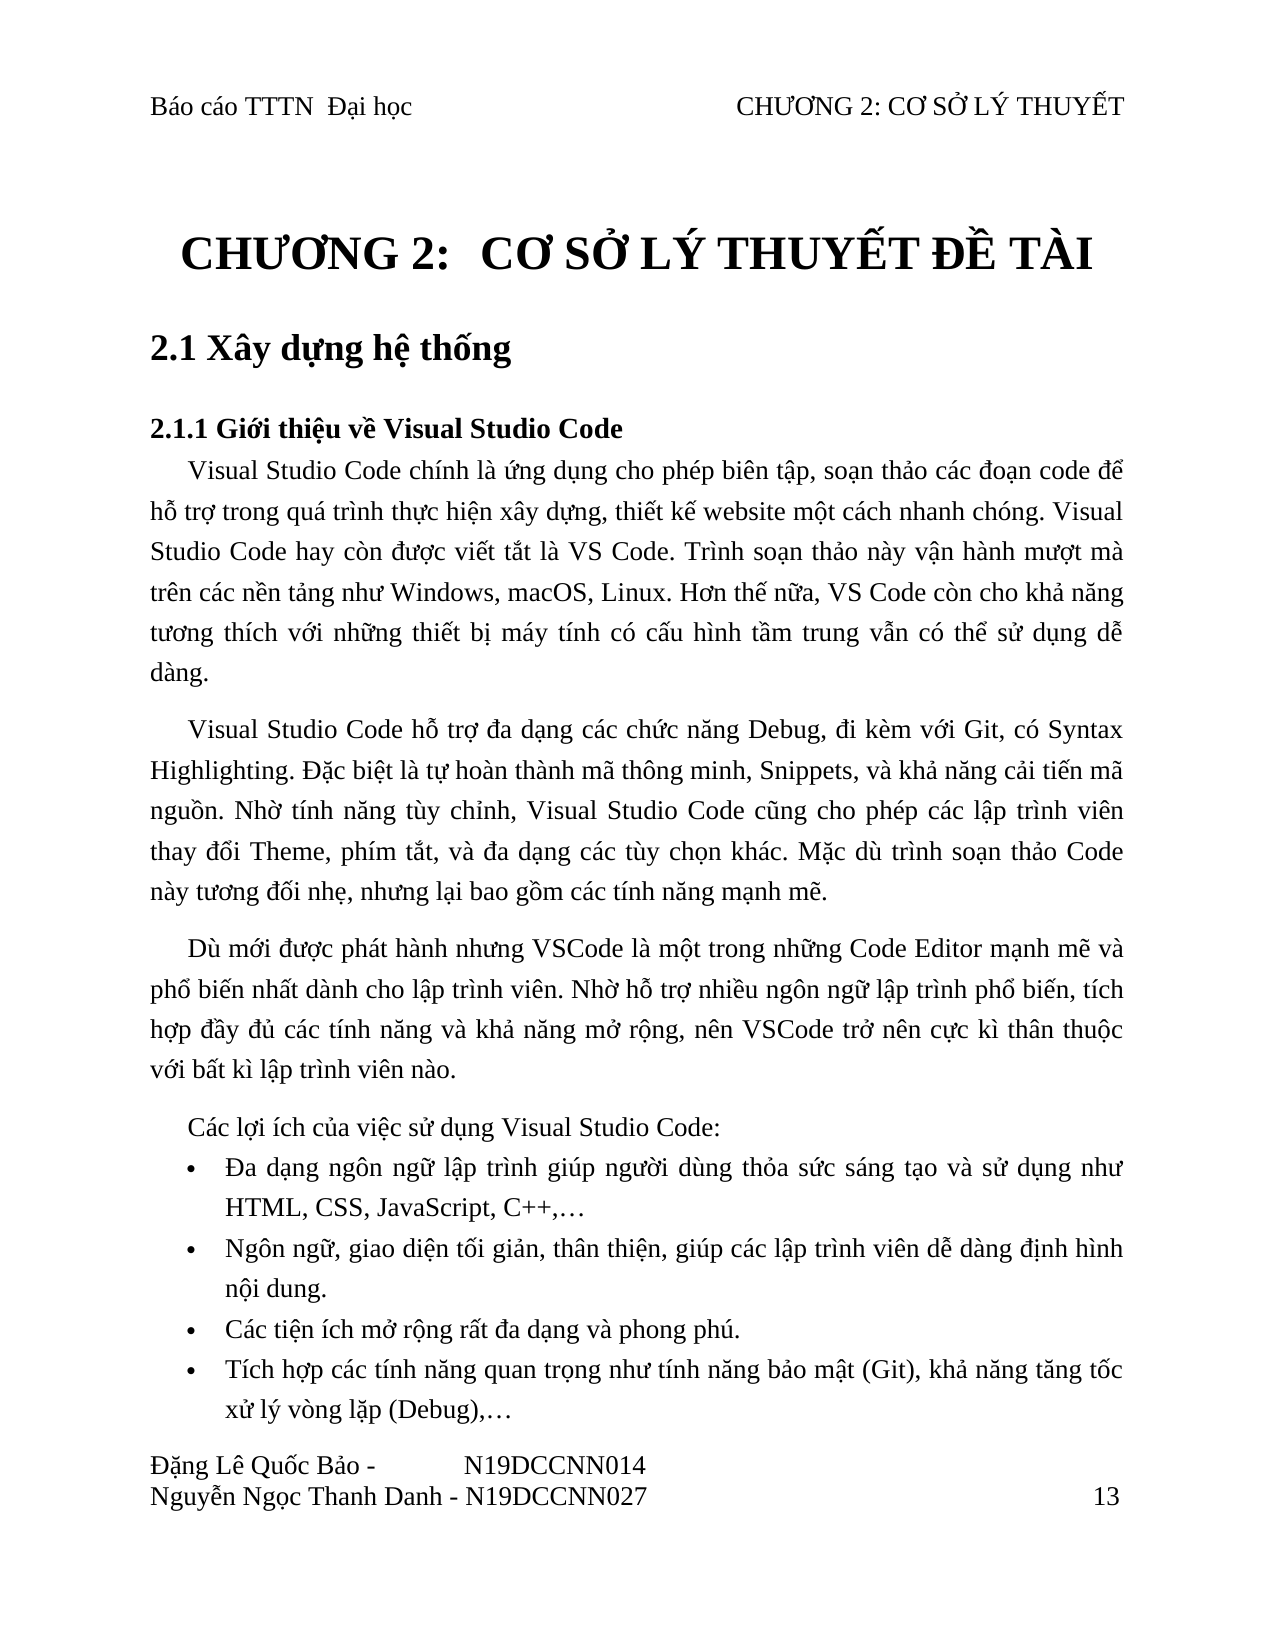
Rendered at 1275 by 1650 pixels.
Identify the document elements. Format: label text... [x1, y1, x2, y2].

text Visual Studio Code chính là ứng dụng cho phép biên tập, soạn thảo các đoạn code để hỗ trợ trong quá trình thực hiện xây dựng, thiết kế website một cách nhanh chóng. Visual Studio Code hay còn được viết tắt là VS Code. Trình soạn thảo này vận hành mượt mà trên các nền tảng như Windows, macOS, Linux. Hơn thế nữa, VS Code còn cho khả năng tương thích với những thiết bị máy tính có cấu hình tầm trung vẫn có thể sử dụng dễ dàng. [150, 454, 1125, 688]
text Dù mới được phát hành nhưng VSCode là một trong những Code Editor mạnh mẽ và phổ biến nhất dành cho lập trình viên. Nhờ hỗ trợ nhiều ngôn ngữ lập trình phổ biến, tích hợp đầy đủ các tính năng và khả năng mở rộng, nên VSCode trở nên cực kì thân thuộc với bất kì lập trình viên nào. [150, 932, 1125, 1085]
list Ngôn ngữ, giao diện tối giản, thân thiện, giúp các lập trình viên dễ dàng định hình nội dung. [187, 1232, 1125, 1303]
text Các lợi ích của việc sử dụng Visual Studio Code: [150, 1111, 1125, 1142]
subtitle 2.1.1 Giới thiệu về Visual Studio Code [150, 411, 1125, 444]
list Các tiện ích mở rộng rất đa dạng và phong phú. [187, 1313, 1125, 1344]
list Đa dạng ngôn ngữ lập trình giúp người dùng thỏa sức sáng tạo và sử dụng như HTML, CSS, JavaScript, C++,… [187, 1151, 1125, 1223]
list Tích hợp các tính năng quan trọng như tính năng bảo mật (Git), khả năng tăng tốc xử lý vòng lặp (Debug),… [187, 1353, 1125, 1425]
text Visual Studio Code hỗ trợ đa dạng các chức năng Debug, đi kèm với Git, có Syntax Highlighting. Đặc biệt là tự hoàn thành mã thông minh, Snippets, và khả năng cải tiến mã nguồn. Nhờ tính năng tùy chỉnh, Visual Studio Code cũng cho phép các lập trình viên thay đổi Theme, phím tắt, và đa dạng các tùy chọn khác. Mặc dù trình soạn thảo Code này tương đối nhẹ, nhưng lại bao gồm các tính năng mạnh mẽ. [150, 714, 1125, 906]
subtitle CƠ SỞ LÝ THUYẾT ĐỀ TÀI [150, 225, 1125, 280]
subtitle 2.1 Xây dựng hệ thống [150, 326, 1125, 369]
